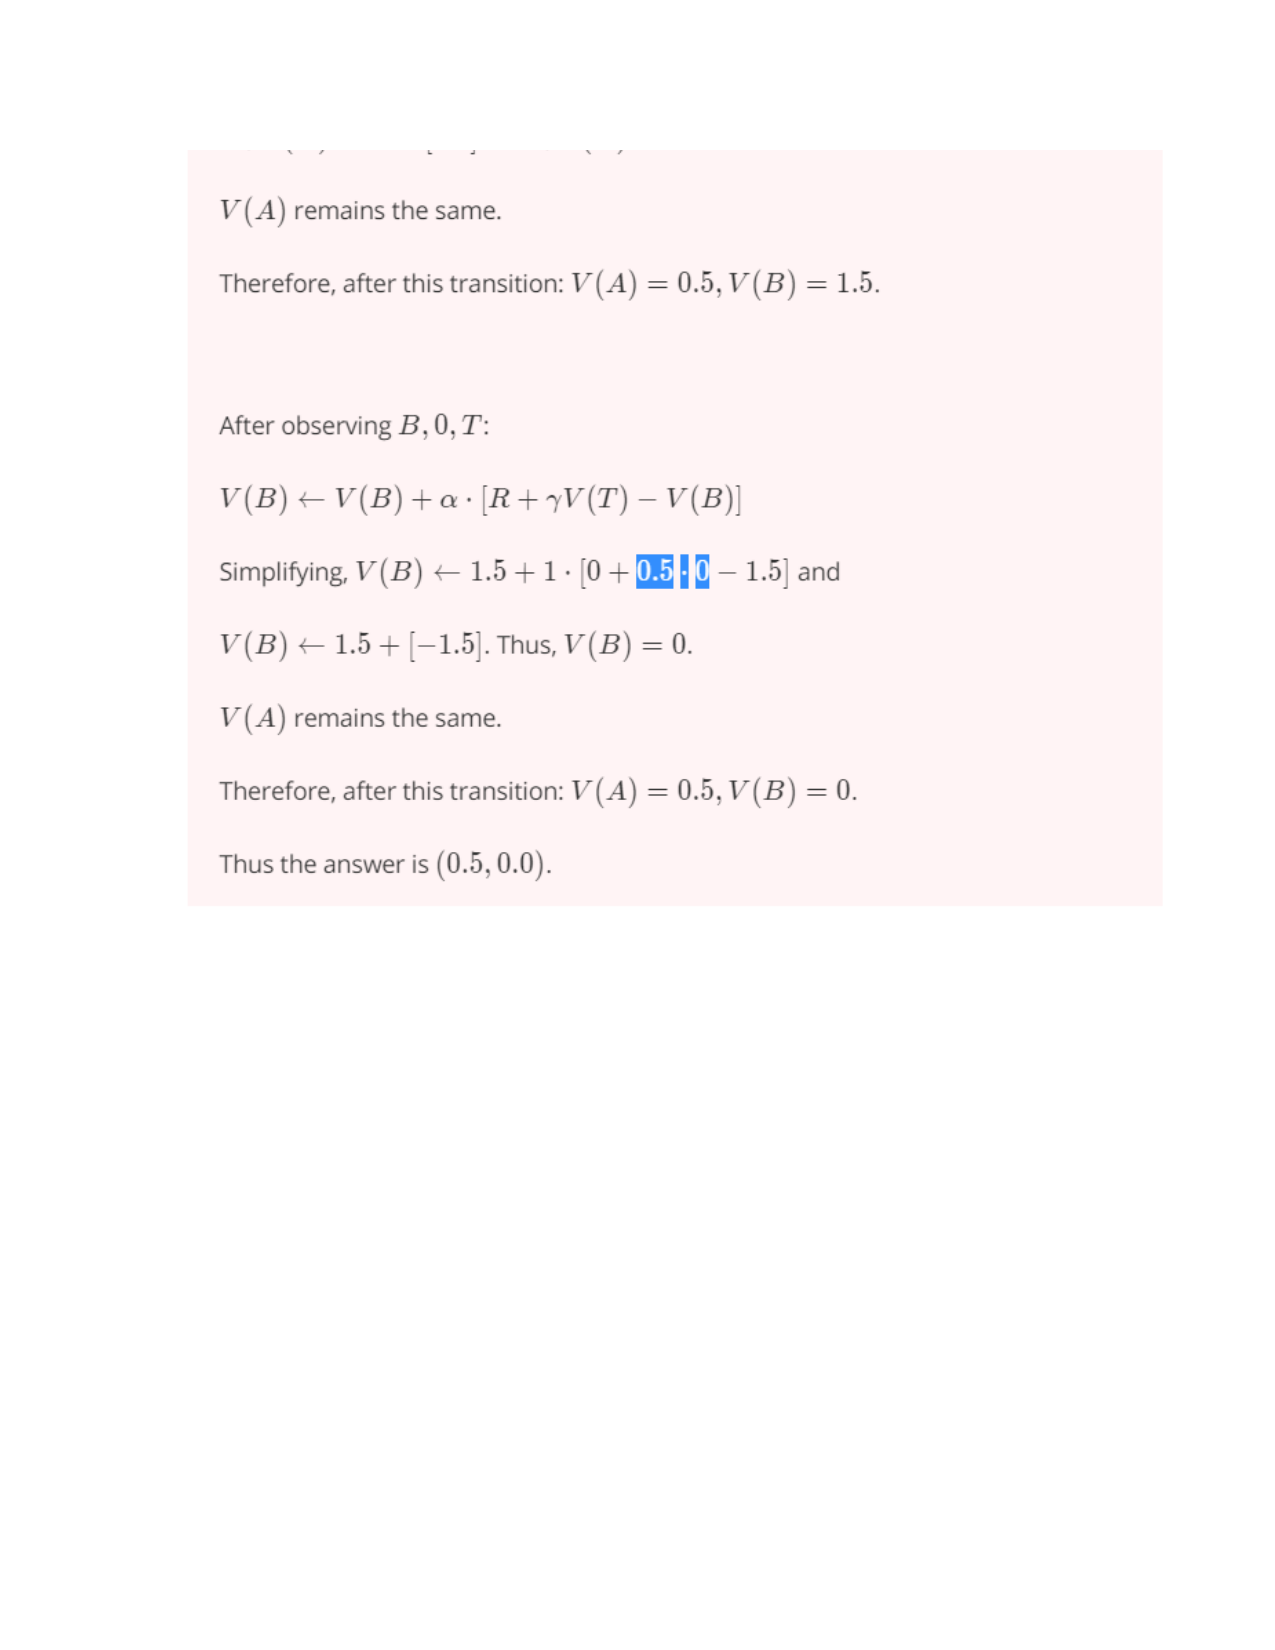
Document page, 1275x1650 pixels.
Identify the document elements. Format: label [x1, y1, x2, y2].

picture [187, 150, 1163, 920]
